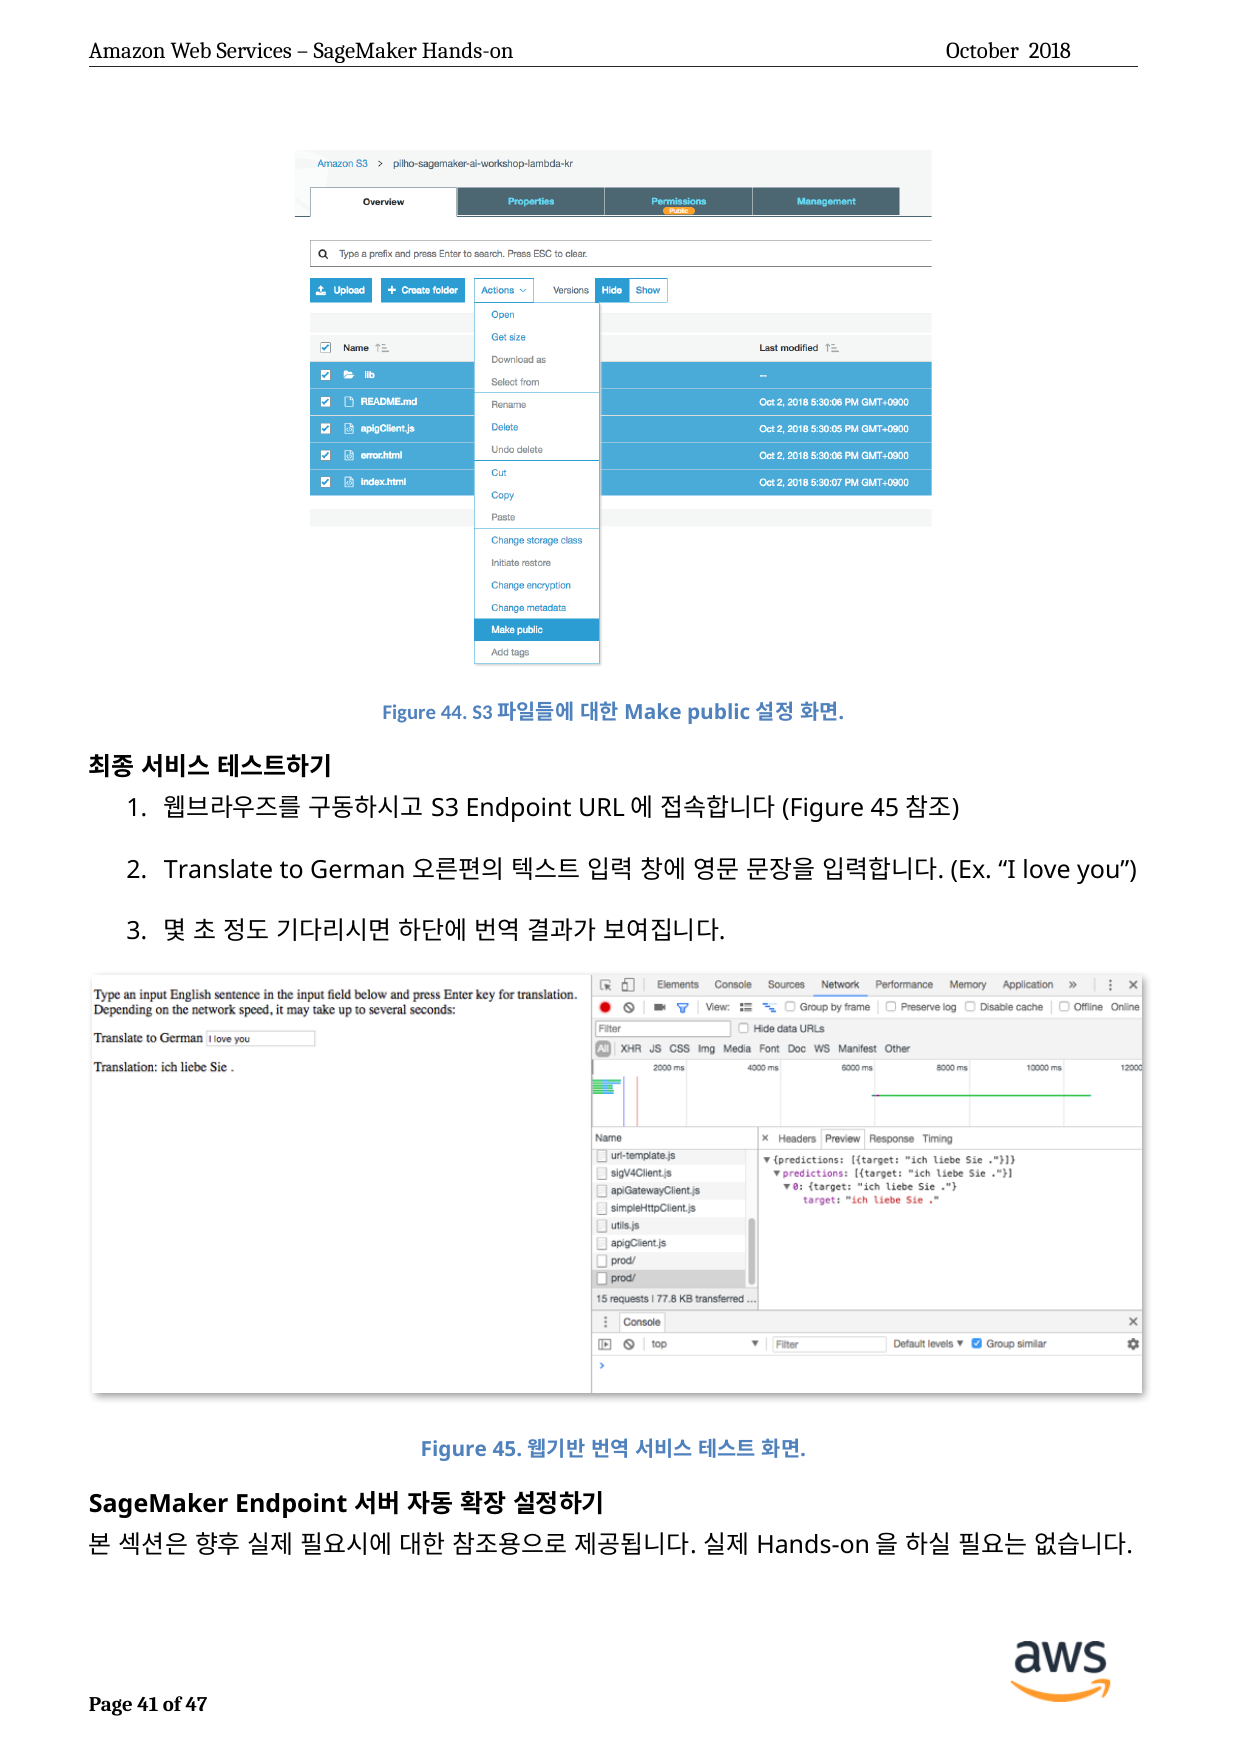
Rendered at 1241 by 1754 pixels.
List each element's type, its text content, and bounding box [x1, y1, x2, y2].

list 웹브라우즈를 구동하시고 S3 Endpoint URL에 접속합니다 (Figure 45 참조) [126, 788, 1138, 824]
text Figure 45. 웹기반 번역 서비스 테스트 화면. [89, 1432, 1138, 1462]
list 몇 초 정도 기다리시면 하단에 번역 결과가 보여집니다. [126, 910, 1138, 947]
picture [92, 975, 1142, 1393]
picture [294, 150, 932, 671]
text 본 섹션은 향후 실제 필요시에 대한 참조용으로 제공됩니다. 실제 Hands-on을 하실 필요는 없습니다. [89, 1525, 1138, 1561]
subtitle SageMaker Endpoint 서버 자동 확장 설정하기 [89, 1483, 1138, 1519]
list Translate to German 오른편의 텍스트 입력 창에 영문 문장을 입력합니다. (Ex. “I love you”) [126, 849, 1138, 885]
subtitle 최종 서비스 테스트하기 [89, 746, 1138, 782]
picture [1000, 1630, 1119, 1712]
text Figure 44. S3 파일들에 대한 Make public 설정 화면. [89, 695, 1138, 725]
